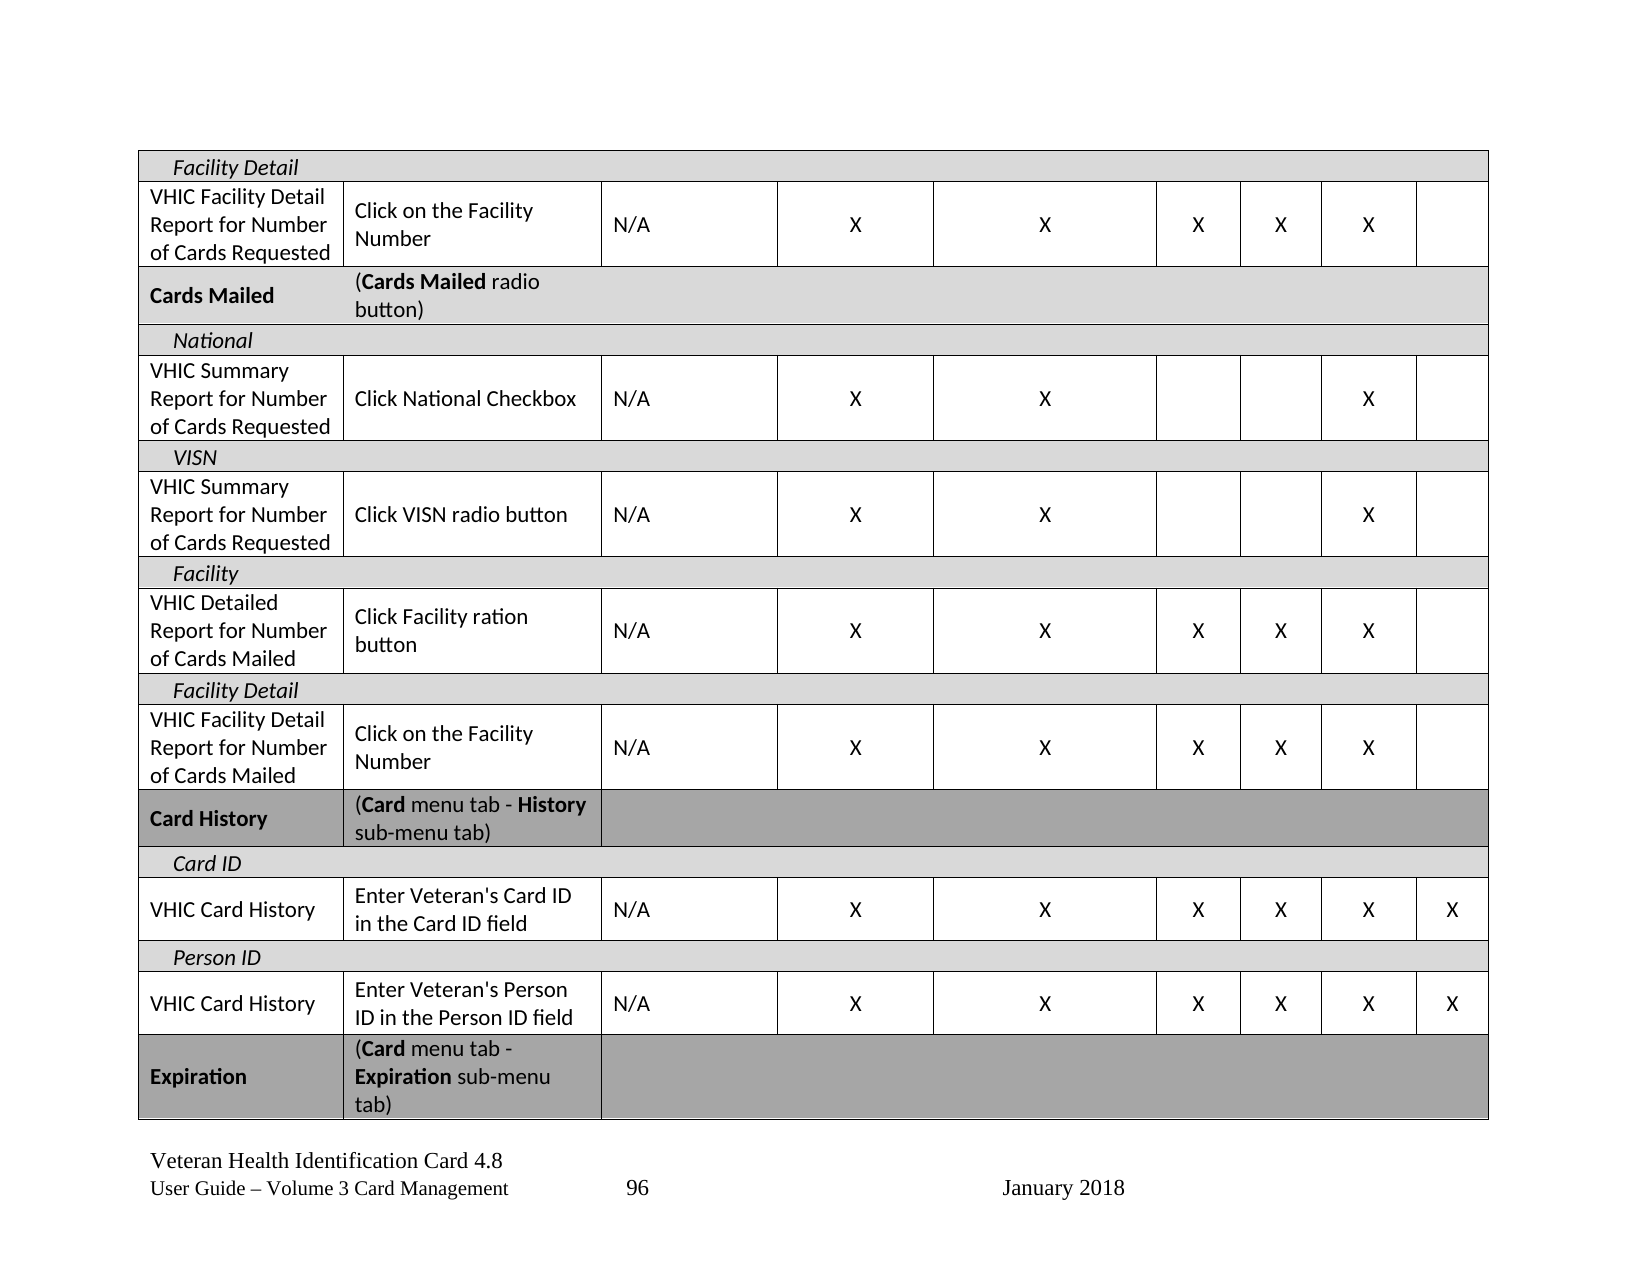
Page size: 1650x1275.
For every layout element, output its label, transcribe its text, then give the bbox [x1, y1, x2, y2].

table_cell X [778, 182, 933, 266]
table_cell N/A [602, 182, 777, 266]
table_cell Click National Checkbox [344, 356, 601, 440]
table_cell [1157, 472, 1240, 556]
table_cell VHIC Summary Report for Number of Cards Requested [139, 356, 343, 440]
table_cell [1156, 267, 1241, 323]
table_cell X [934, 972, 1156, 1033]
table_cell X [778, 472, 933, 556]
table_cell X [1241, 705, 1321, 789]
table_cell [934, 267, 1156, 323]
table_cell X [1417, 878, 1488, 940]
table_cell (Card menu tab - History sub-menu tab) [344, 790, 601, 846]
table_cell Expiration [139, 1035, 343, 1118]
table_cell X [1322, 589, 1416, 672]
table_cell [1241, 472, 1321, 556]
table_cell X [1241, 972, 1321, 1033]
table_cell Click Facility ration button [344, 589, 601, 672]
table_cell N/A [602, 705, 777, 789]
table_cell [602, 267, 777, 323]
table_cell N/A [602, 972, 777, 1033]
table_cell [1417, 472, 1488, 556]
table_cell X [1241, 182, 1321, 266]
table_cell [602, 1035, 1488, 1118]
table_cell Click VISN radio button [344, 472, 601, 556]
table_cell N/A [602, 472, 777, 556]
table_cell X [934, 472, 1156, 556]
table_cell Facility Detail [139, 151, 1488, 181]
table_cell X [1157, 589, 1240, 672]
table_cell VHIC Card History [139, 972, 343, 1033]
table_cell VHIC Facility Detail Report for Number of Cards Requested [139, 182, 343, 266]
table_cell Enter Veteran's Person ID in the Person ID field [344, 972, 601, 1033]
table_cell X [934, 878, 1156, 940]
table_cell X [778, 878, 933, 940]
table_cell X [1157, 182, 1240, 266]
table_cell (Card menu tab - Expiration sub-menu tab) [344, 1035, 601, 1118]
table_cell [1417, 589, 1488, 672]
table_cell X [934, 356, 1156, 440]
table_cell N/A [602, 356, 777, 440]
table_cell X [1322, 182, 1416, 266]
table_cell X [1417, 972, 1488, 1033]
table_cell X [934, 705, 1156, 789]
table_cell X [934, 182, 1156, 266]
table_cell X [934, 589, 1156, 672]
table_cell [1417, 705, 1488, 789]
table_cell Facility Detail [139, 674, 1488, 704]
table_cell N/A [602, 589, 777, 672]
table_cell [1417, 182, 1488, 266]
table_cell Card ID [139, 847, 1488, 877]
table_cell X [1322, 705, 1416, 789]
table_cell Click on the Facility Number [344, 182, 601, 266]
table_cell X [778, 972, 933, 1033]
table_cell [602, 790, 1488, 846]
table_cell Person ID [139, 941, 1488, 971]
table_cell [1241, 356, 1321, 440]
table_cell VHIC Detailed Report for Number of Cards Mailed [139, 589, 343, 672]
table_cell N/A [602, 878, 777, 940]
table_cell [296, 267, 343, 323]
table_cell VHIC Summary Report for Number of Cards Requested [139, 472, 343, 556]
table_cell Cards Mailed [139, 267, 296, 323]
table_cell Enter Veteran's Card ID in the Card ID field [344, 878, 601, 940]
table_cell X [1322, 972, 1416, 1033]
table_cell [1416, 267, 1488, 323]
table_cell X [778, 356, 933, 440]
table_cell X [1157, 705, 1240, 789]
table_cell X [1157, 878, 1240, 940]
table_cell VHIC Card History [139, 878, 343, 940]
table_cell (Cards Mailed radio button) [343, 267, 602, 323]
table_cell Facility [139, 557, 1488, 587]
table_cell [777, 267, 934, 323]
table_cell X [1241, 878, 1321, 940]
table_cell [1157, 356, 1240, 440]
table_cell X [778, 589, 933, 672]
table_cell X [1157, 972, 1240, 1033]
table_cell X [1322, 878, 1416, 940]
table_cell National [139, 325, 1488, 355]
table_cell VISN [139, 441, 1488, 471]
table_cell [1417, 356, 1488, 440]
table_cell [1241, 267, 1321, 323]
table_cell X [1322, 356, 1416, 440]
table_cell Card History [139, 790, 343, 846]
table_cell X [778, 705, 933, 789]
table_cell VHIC Facility Detail Report for Number of Cards Mailed [139, 705, 343, 789]
table_cell X [1241, 589, 1321, 672]
table_cell Click on the Facility Number [344, 705, 601, 789]
table_cell X [1322, 472, 1416, 556]
table_cell [1321, 267, 1416, 323]
